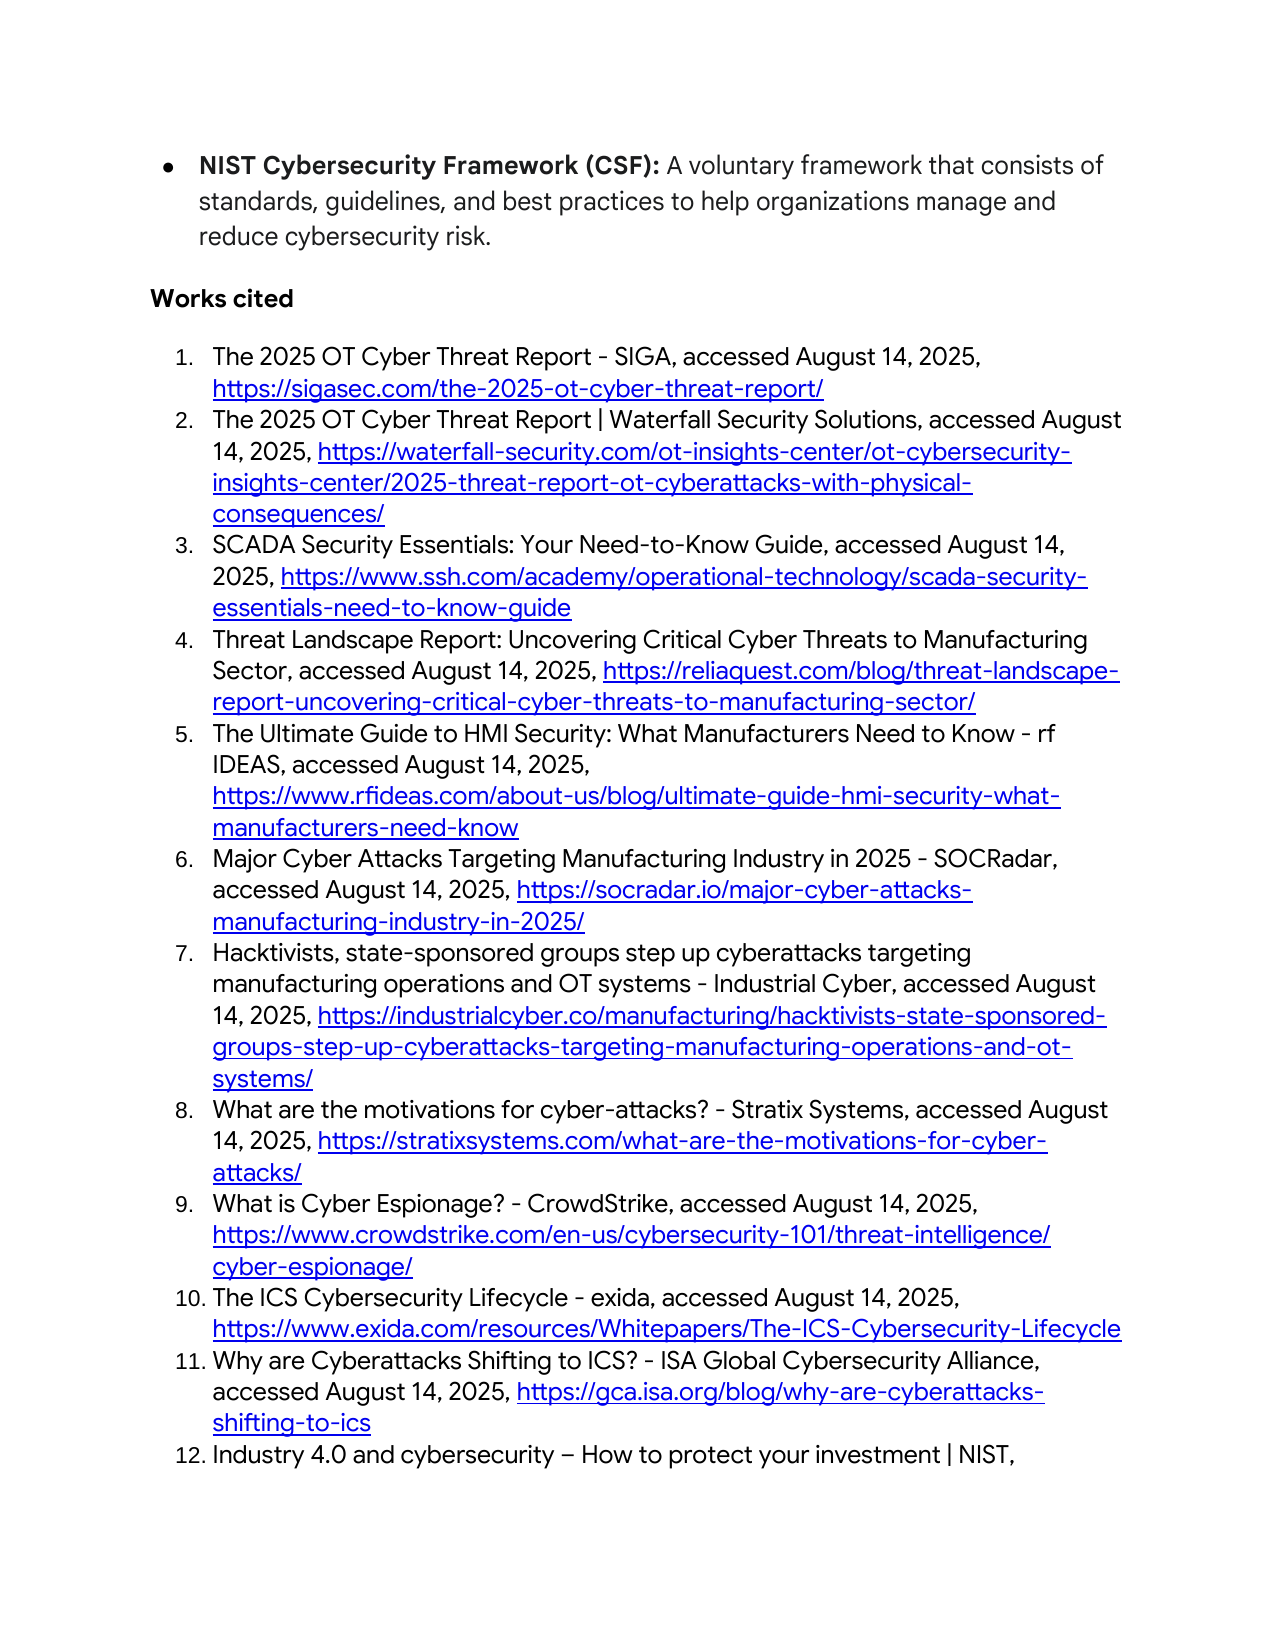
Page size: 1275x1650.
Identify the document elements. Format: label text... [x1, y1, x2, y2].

list Why are Cyberattacks Shifting to ICS? - ISA Global Cybersecurity Alliance, accessed August 14, 2025, https://gca.isa.org/blog/why-are-cyberattacks-shifting-to-ics [175, 1345, 1125, 1439]
list Hacktivists, state-sponsored groups step up cyberattacks targeting manufacturing operations and OT systems - Industrial Cyber, accessed August 14, 2025, https://industrialcyber.co/manufacturing/hacktivists-state-sponsored-groups-step-up-cyberattacks-targeting-manufacturing-operations-and-ot-systems/ [175, 937, 1125, 1094]
list The 2025 OT Cyber Threat Report | Waterfall Security Solutions, accessed August 14, 2025, https://waterfall-security.com/ot-insights-center/ot-cybersecurity-insights-center/2025-threat-report-ot-cyberattacks-with-physical-consequences/ [175, 404, 1125, 530]
list SCADA Security Essentials: Your Need-to-Know Guide, accessed August 14, 2025, https://www.ssh.com/academy/operational-technology/scada-security-essentials-need-to-know-guide [175, 530, 1125, 624]
list Threat Landscape Report: Uncovering Critical Cyber Threats to Manufacturing Sector, accessed August 14, 2025, https://reliaquest.com/blog/threat-landscape-report-uncovering-critical-cyber-threats-to-manufacturing-sector/ [175, 624, 1125, 718]
subtitle Works cited [150, 284, 1125, 315]
list What are the motivations for cyber-attacks? - Stratix Systems, accessed August 14, 2025, https://stratixsystems.com/what-are-the-motivations-for-cyber-attacks/ [175, 1094, 1125, 1188]
list Major Cyber Attacks Targeting Manufacturing Industry in 2025 - SOCRadar, accessed August 14, 2025, https://socradar.io/major-cyber-attacks-manufacturing-industry-in-2025/ [175, 843, 1125, 937]
list NIST Cybersecurity Framework (CSF): A voluntary framework that consists of standards, guidelines, and best practices to help organizations manage and reduce cybersecurity risk. [161, 150, 1125, 253]
list The ICS Cybersecurity Lifecycle - exida, accessed August 14, 2025, https://www.exida.com/resources/Whitepapers/The-ICS-Cybersecurity-Lifecycle [175, 1282, 1125, 1345]
list What is Cyber Espionage? - CrowdStrike, accessed August 14, 2025, https://www.crowdstrike.com/en-us/cybersecurity-101/threat-intelligence/cyber-espionage/ [175, 1188, 1125, 1282]
list The Ultimate Guide to HMI Security: What Manufacturers Need to Know - rf IDEAS, accessed August 14, 2025, https://www.rfideas.com/about-us/blog/ultimate-guide-hmi-security-what-manufacturers-need-know [175, 718, 1125, 843]
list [175, 1439, 1125, 1470]
list The 2025 OT Cyber Threat Report - SIGA, accessed August 14, 2025, https://sigasec.com/the-2025-ot-cyber-threat-report/ [175, 342, 1125, 404]
